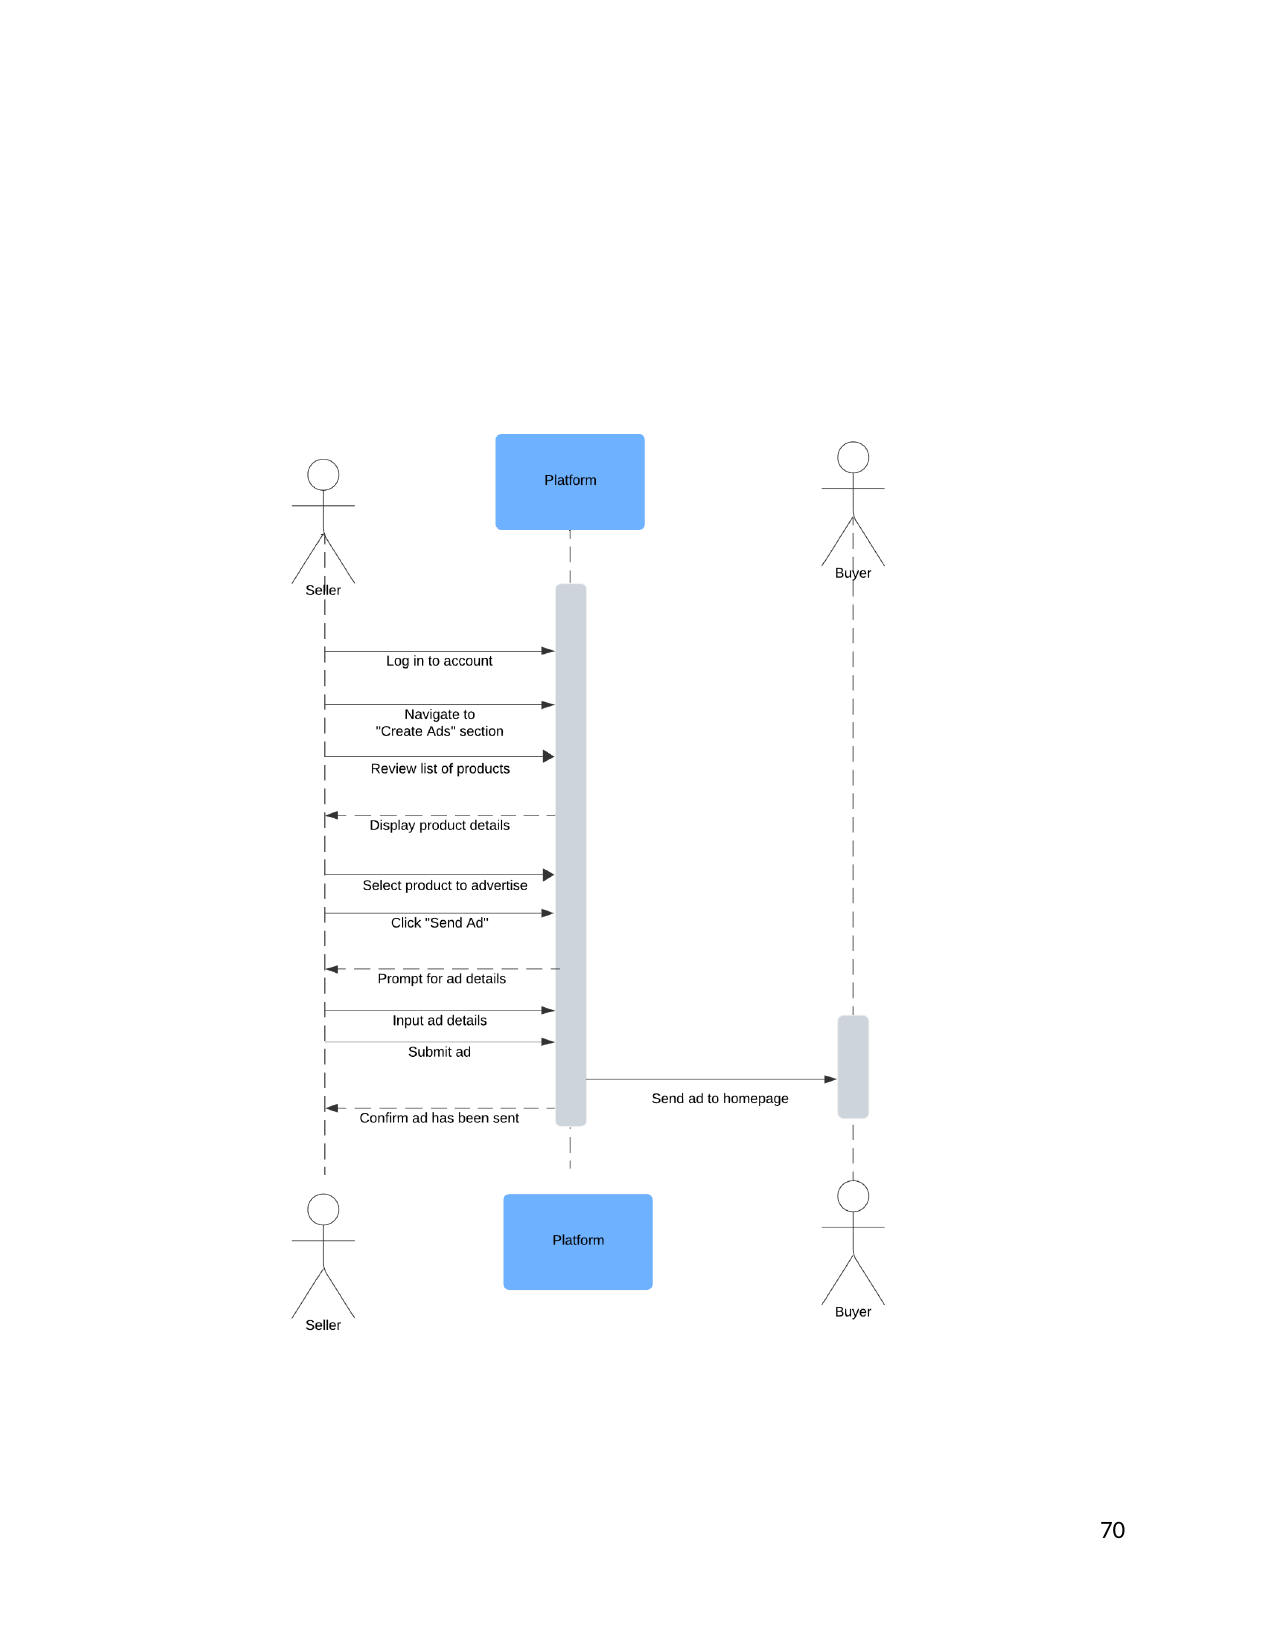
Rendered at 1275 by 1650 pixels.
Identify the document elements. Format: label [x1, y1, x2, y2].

picture [150, 271, 1125, 1501]
